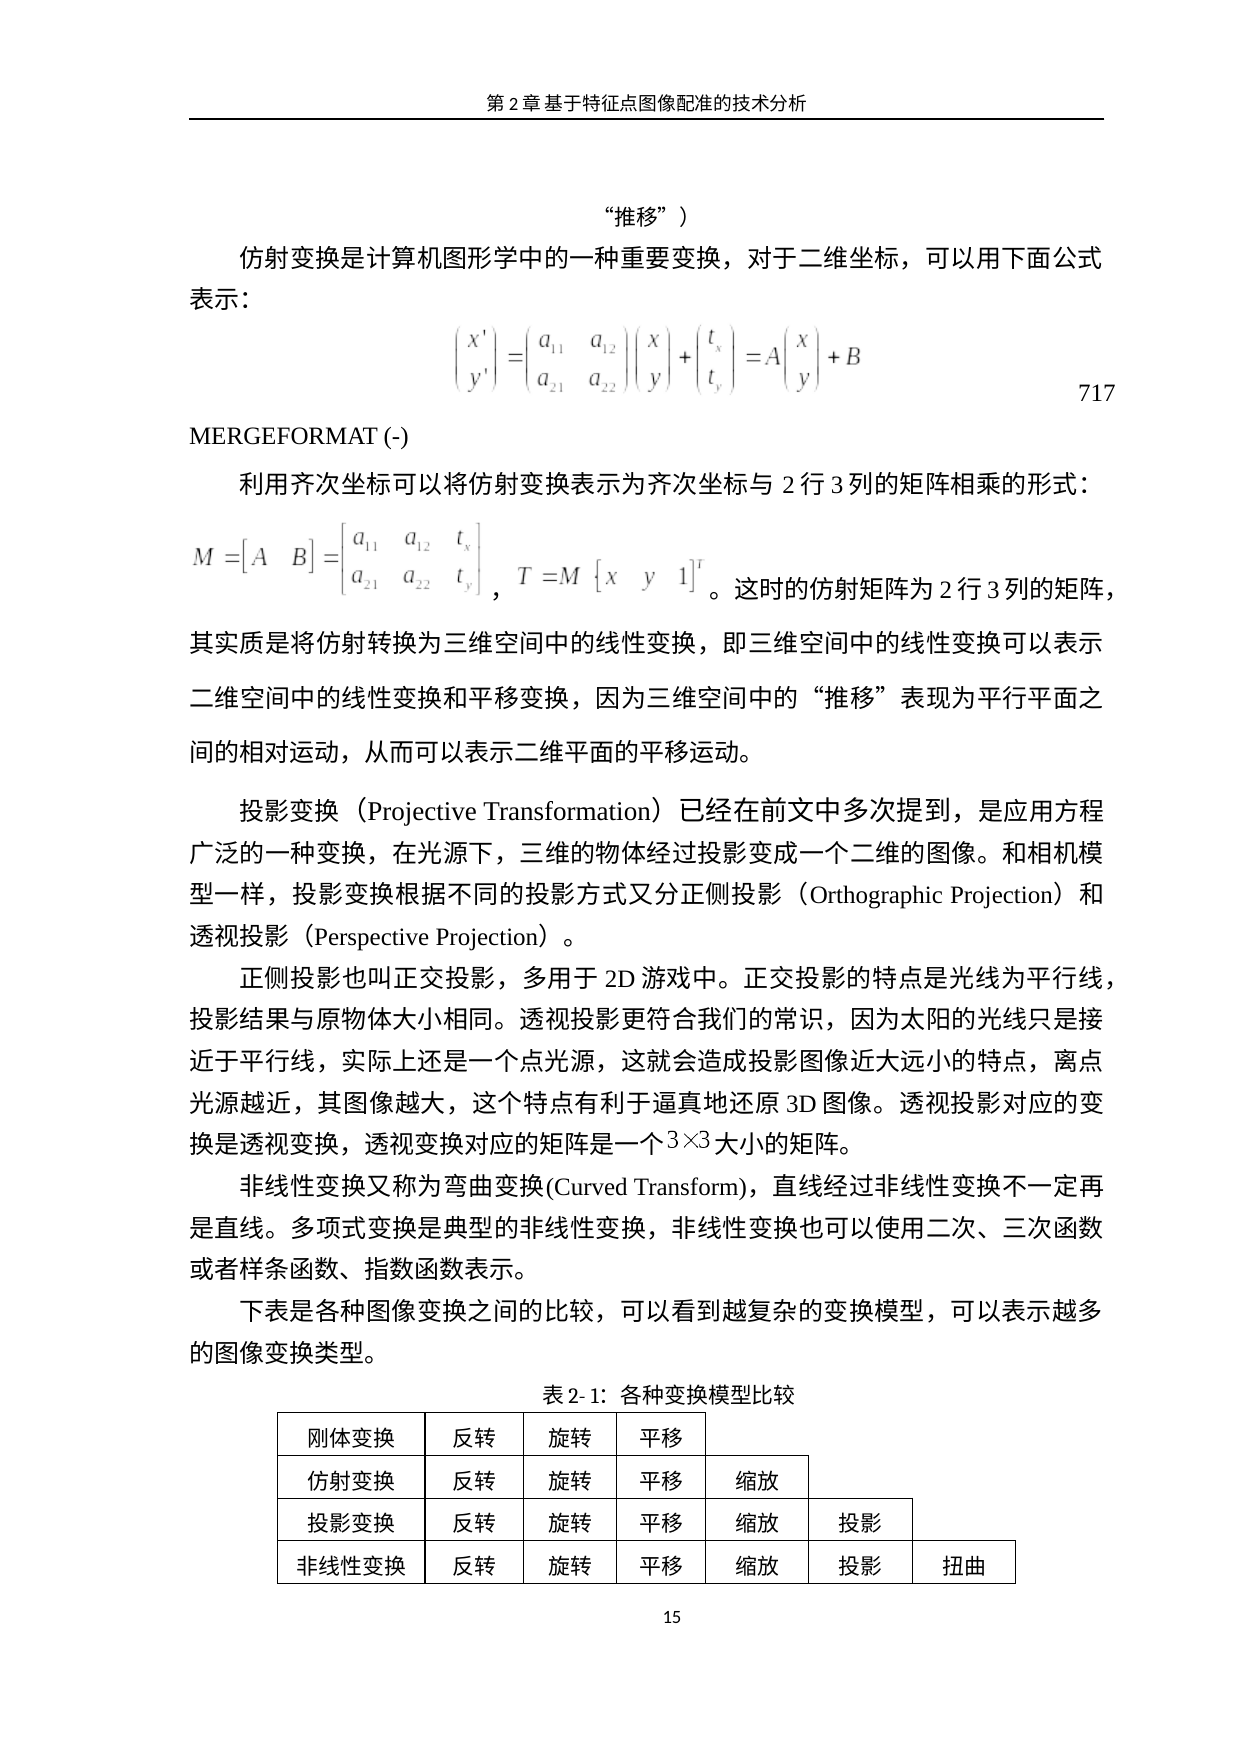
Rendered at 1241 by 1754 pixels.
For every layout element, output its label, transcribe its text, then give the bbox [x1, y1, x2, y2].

text 利用齐次坐标可以将仿射变换表示为齐次坐标与2行3列的矩阵相乘的形式：，。这时的仿射矩阵为2行3列的矩阵，其实质是将仿射转换为三维空间中的线性变换，即三维空间中的线性变换可以表示二维空间中的线性变换和平移变换，因为三维空间中的“推移”表现为平行平面之间的相对运动，从而可以表示二维平面的平移运动。 [189, 464, 1104, 769]
table_cell 非线性变换 [278, 1541, 424, 1583]
table_cell 投影变换 [278, 1499, 424, 1540]
table_cell 旋转 [524, 1541, 616, 1583]
table_cell 扭曲 [913, 1541, 1015, 1583]
table_cell 缩放 [706, 1499, 808, 1540]
text 表2- 1：各种变换模型比较 [189, 1370, 1104, 1412]
text 下表是各种图像变换之间的比较，可以看到越复杂的变换模型，可以表示越多的图像变换类型。 [189, 1287, 1104, 1370]
text 图2-3 仿射变换中的线性变换（绕原点的旋转与“推移”） [189, 192, 1104, 234]
table_header 刚体变换 [278, 1413, 424, 1455]
table_cell 投影 [809, 1499, 912, 1540]
table_header 旋转 [524, 1413, 616, 1455]
text 非线性变换又称为弯曲变换(Curved Transform)，直线经过非线性变换不一定再是直线。多项式变换是典型的非线性变换，非线性变换也可以使用二次、三次函数或者样条函数、指数函数表示。 [189, 1162, 1104, 1287]
table_cell 反转 [426, 1499, 523, 1540]
text 仿射变换是计算机图形学中的一种重要变换，对于二维坐标，可以用下面公式表示： [189, 234, 1104, 317]
table_cell 仿射变换 [278, 1456, 424, 1497]
table_header 反转 [426, 1413, 523, 1455]
table_cell 反转 [426, 1456, 523, 1497]
table_cell 反转 [426, 1541, 523, 1583]
text 投影变换（Projective Transformation）已经在前文中多次提到，是应用方程广泛的一种变换，在光源下，三维的物体经过投影变成一个二维的图像。和相机模型一样，投影变换根据不同的投影方式又分正侧投影（Orthographic Projection）和透视投影（Perspective Projection）。 [189, 787, 1104, 954]
table_cell 平移 [617, 1541, 705, 1583]
table_header 平移 [617, 1413, 705, 1455]
table_cell 平移 [617, 1456, 705, 1497]
table_cell 旋转 [524, 1456, 616, 1497]
table_cell 平移 [617, 1499, 705, 1540]
table_cell 投影 [809, 1541, 912, 1583]
table_cell 旋转 [524, 1499, 616, 1540]
table_cell 缩放 [706, 1456, 808, 1497]
table_cell 缩放 [706, 1541, 808, 1583]
text 正侧投影也叫正交投影，多用于2D游戏中。正交投影的特点是光线为平行线，投影结果与原物体大小相同。透视投影更符合我们的常识，因为太阳的光线只是接近于平行线，实际上还是一个点光源，这就会造成投影图像近大远小的特点，离点光源越近，其图像越大，这个特点有利于逼真地还原3D图像。透视投影对应的变换是透视变换，透视变换对应的矩阵是一个大小的矩阵。 [189, 954, 1104, 1162]
